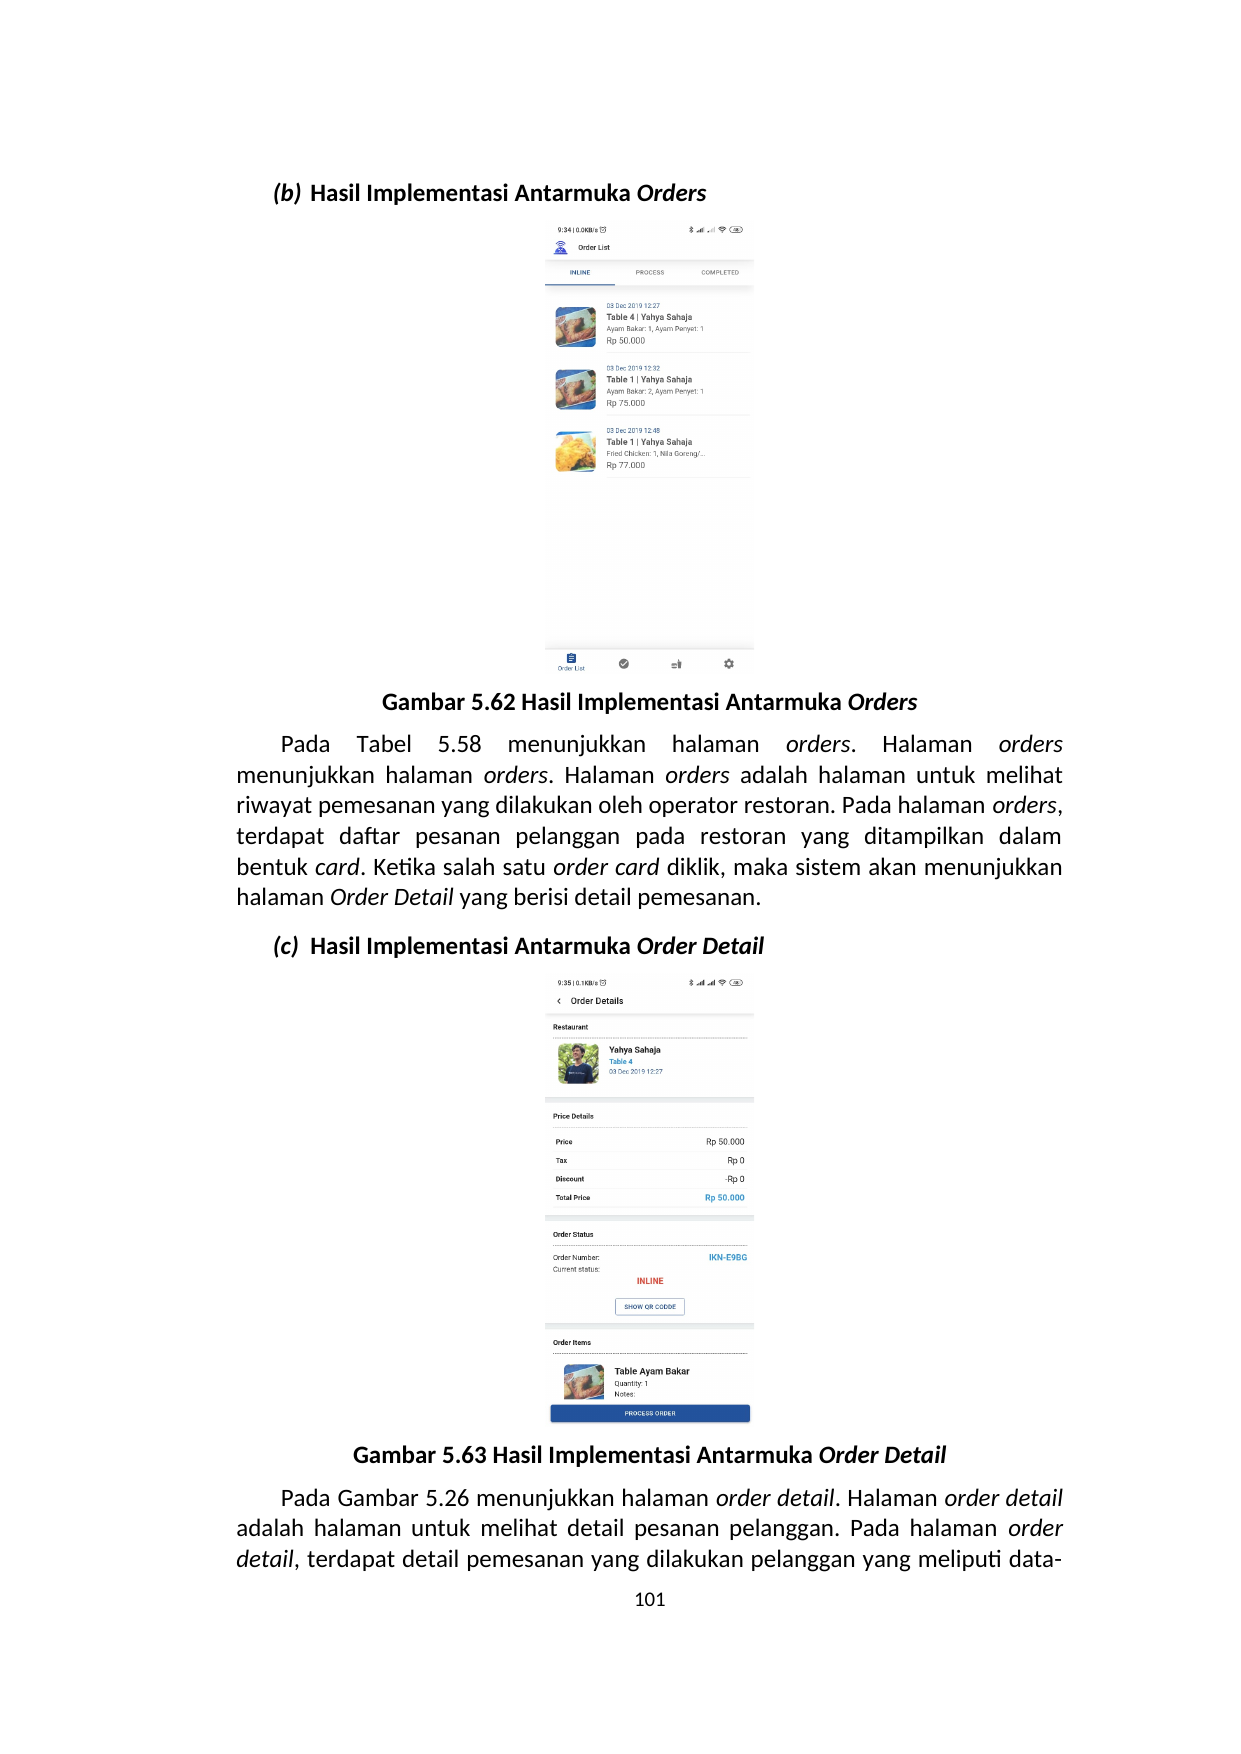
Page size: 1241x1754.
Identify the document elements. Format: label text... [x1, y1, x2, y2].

subtitle Hasil Implementasi Antarmuka Order Detail [273, 931, 1063, 961]
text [236, 1482, 1063, 1573]
subtitle Hasil Implementasi Antarmuka Orders [273, 177, 1063, 208]
picture [545, 220, 755, 674]
picture [545, 973, 755, 1427]
